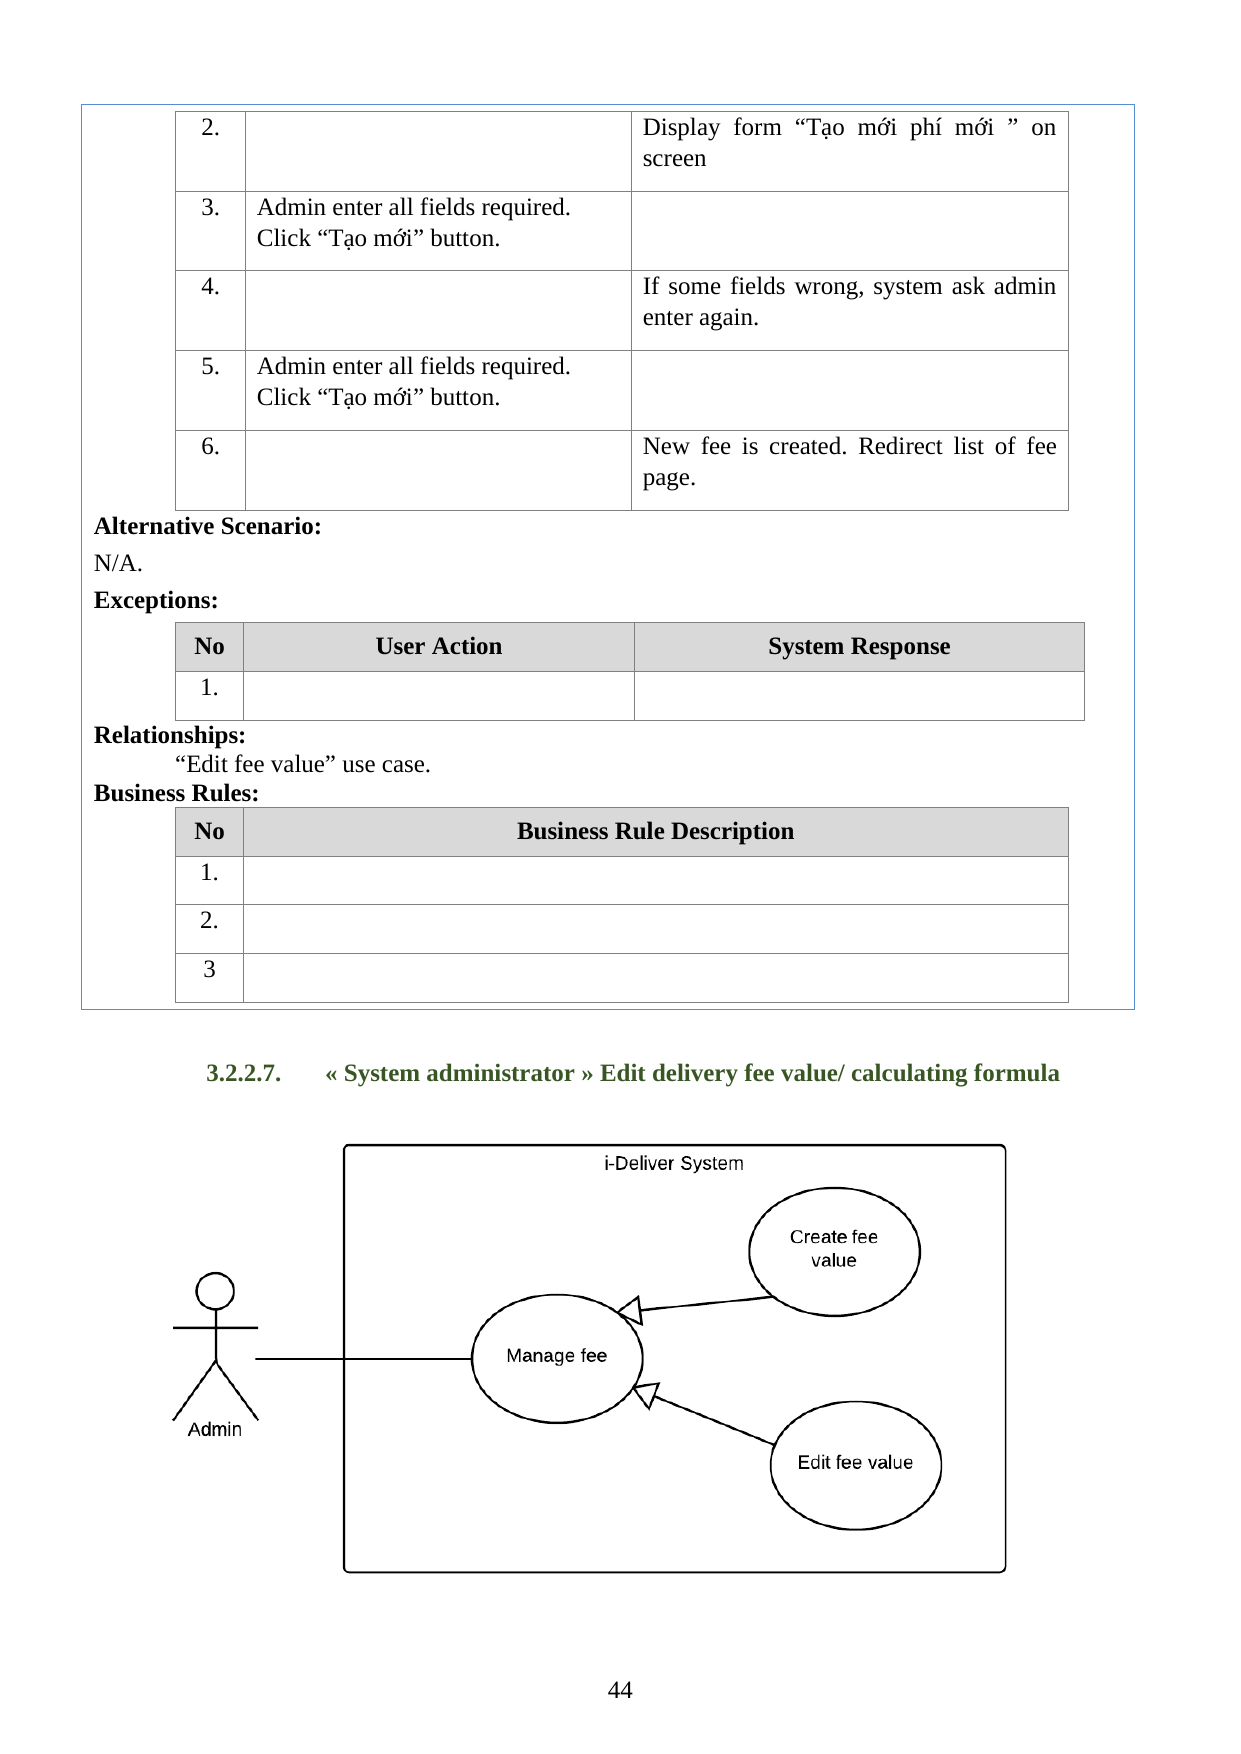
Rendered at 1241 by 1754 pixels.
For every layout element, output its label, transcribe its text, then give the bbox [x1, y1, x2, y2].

picture [112, 1101, 1128, 1613]
subtitle « System administrator » Edit delivery fee value/ calculating formula [206, 1058, 1146, 1087]
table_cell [82, 105, 1134, 1009]
